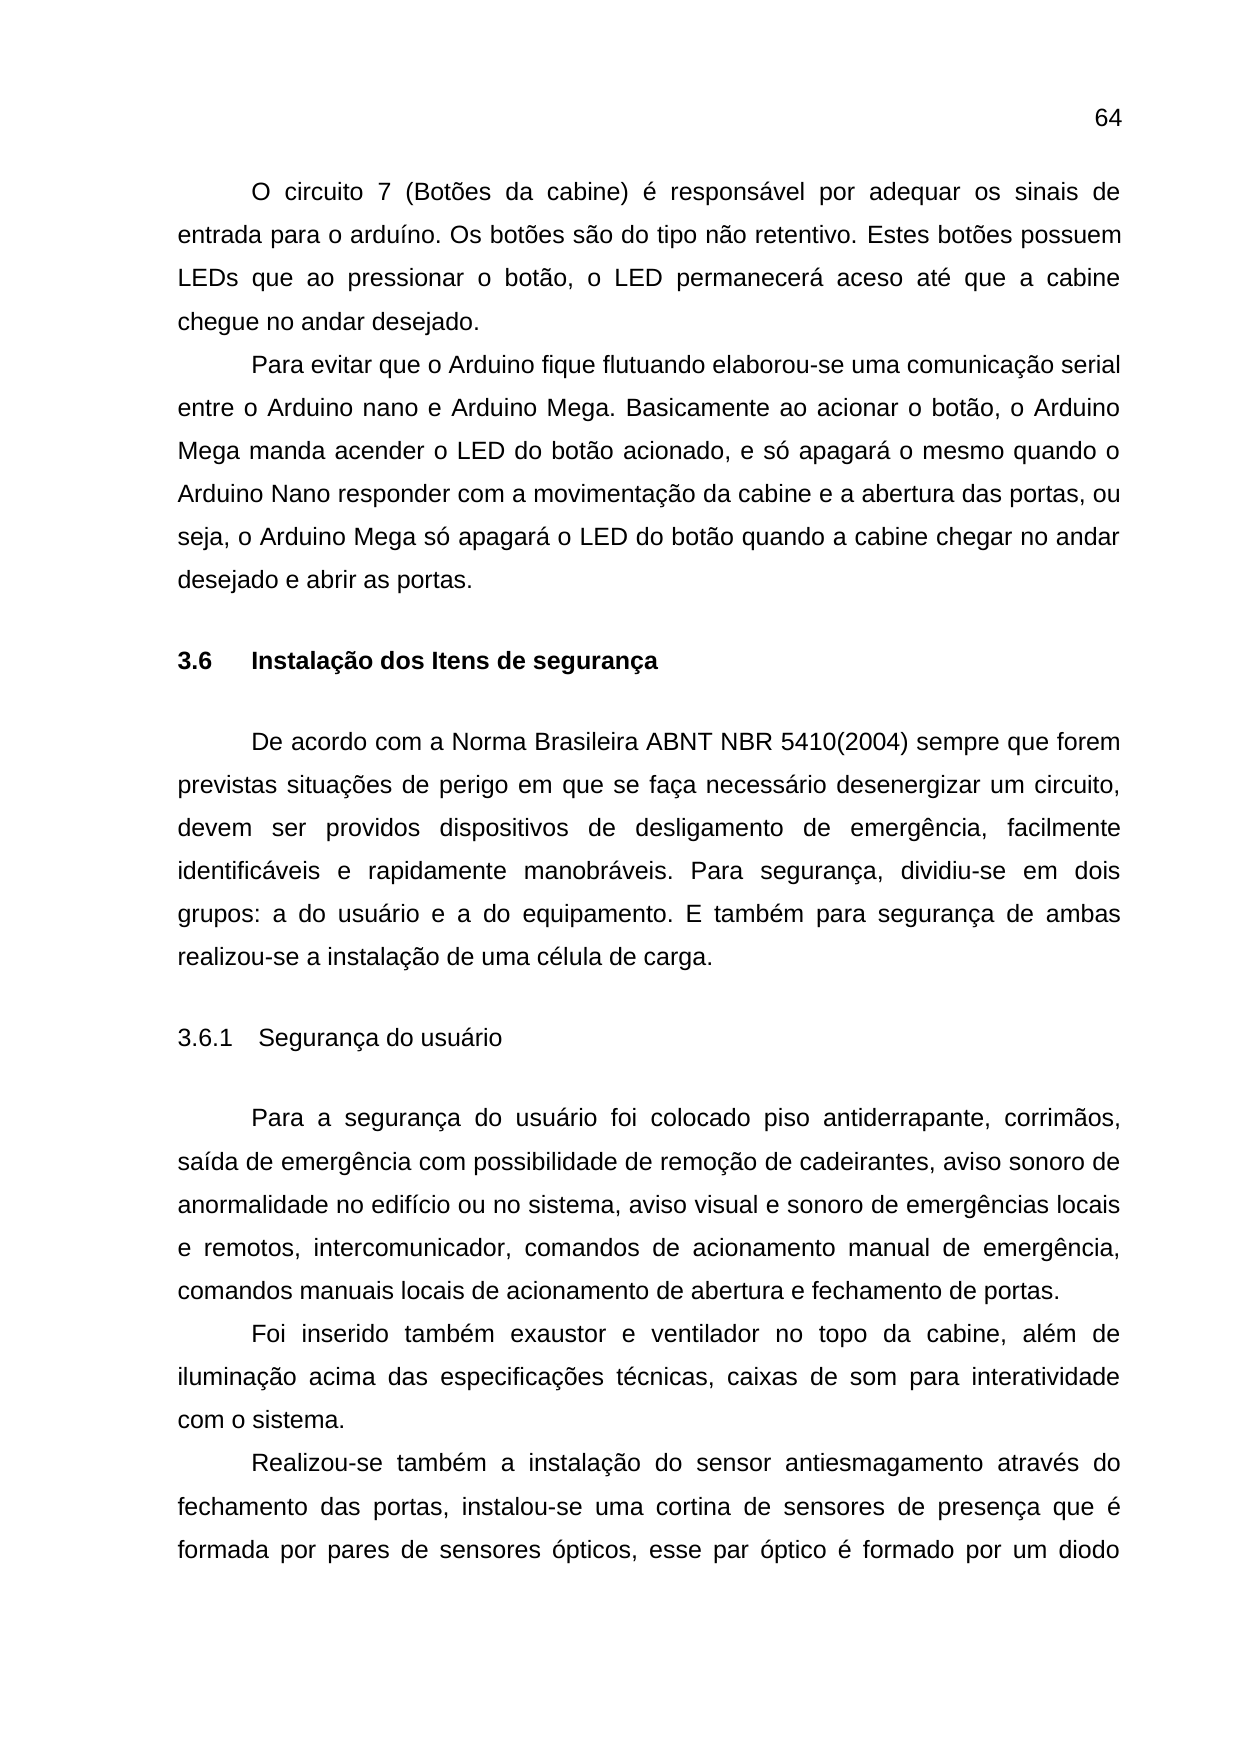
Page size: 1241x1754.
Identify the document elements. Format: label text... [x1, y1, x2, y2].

text Para a segurança do usuário foi colocado piso antiderrapante, corrimãos, saída de emergência com possibilidade de remoção de cadeirantes, aviso sonoro de anormalidade no edifício ou no sistema, aviso visual e sonoro de emergências locais e remotos, intercomunicador, comandos de acionamento manual de emergência, comandos manuais locais de acionamento de abertura e fechamento de portas. [177, 1103, 1122, 1305]
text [177, 1448, 1122, 1563]
text Para evitar que o Arduino fique flutuando elaborou-se uma comunicação serial entre o Arduino nano e Arduino Mega. Basicamente ao acionar o botão, o Arduino Mega manda acender o LED do botão acionado, e só apagará o mesmo quando o Arduino Nano responder com a movimentação da cabine e a abertura das portas, ou seja, o Arduino Mega só apagará o LED do botão quando a cabine chegar no andar desejado e abrir as portas. [177, 350, 1122, 594]
subtitle Instalação dos Itens de segurança [177, 646, 1122, 675]
text De acordo com a Norma Brasileira ABNT NBR 5410(2004) sempre que forem previstas situações de perigo em que se faça necessário desenergizar um circuito, devem ser providos dispositivos de desligamento de emergência, facilmente identificáveis e rapidamente manobráveis. Para segurança, dividiu-se em dois grupos: a do usuário e a do equipamento. E também para segurança de ambas realizou-se a instalação de uma célula de carga. [177, 727, 1122, 971]
subtitle Segurança do usuário [177, 1023, 1122, 1052]
text Foi inserido também exaustor e ventilador no topo da cabine, além de iluminação acima das especificações técnicas, caixas de som para interatividade com o sistema. [177, 1319, 1122, 1434]
text O circuito 7 (Botões da cabine) é responsável por adequar os sinais de entrada para o arduíno. Os botões são do tipo não retentivo. Estes botões possuem LEDs que ao pressionar o botão, o LED permanecerá aceso até que a cabine chegue no andar desejado. [177, 177, 1122, 335]
